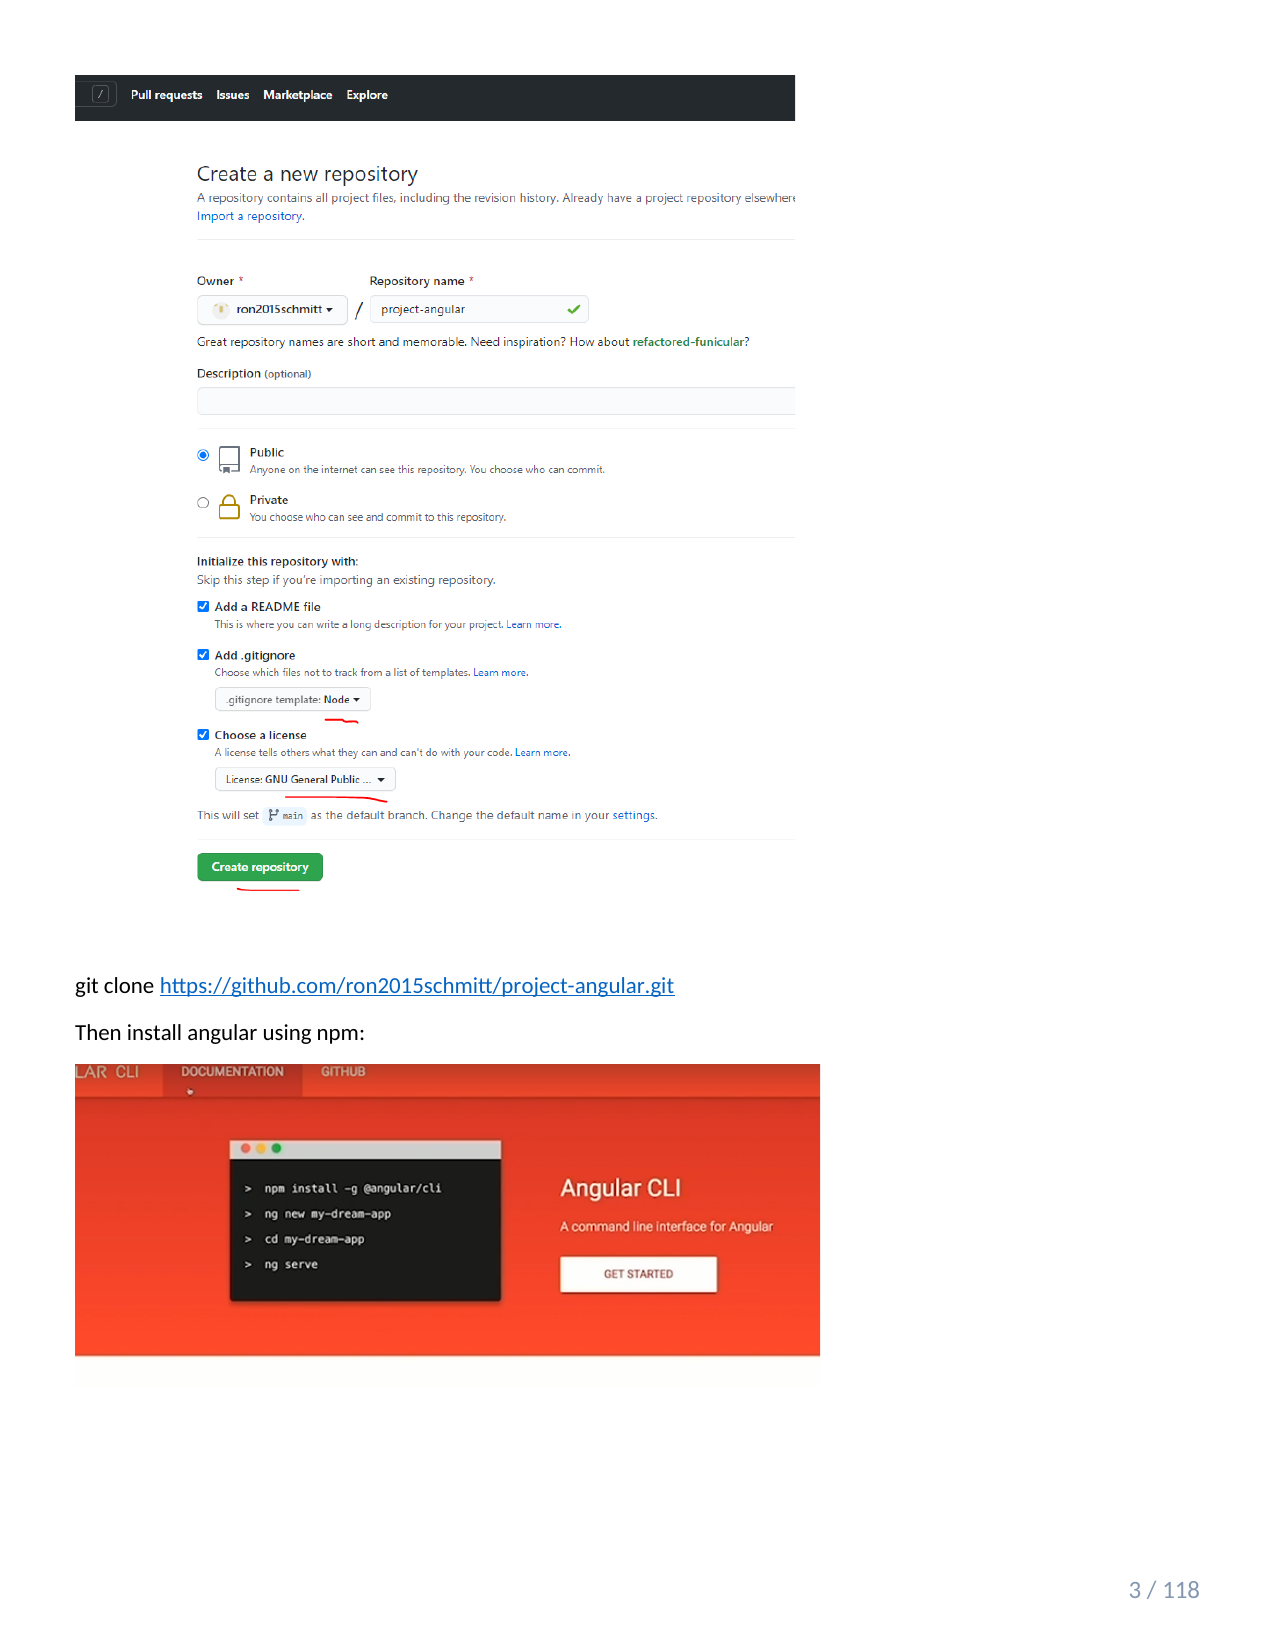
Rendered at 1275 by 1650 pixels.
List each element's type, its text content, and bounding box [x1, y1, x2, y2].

picture [75, 1064, 821, 1387]
picture [75, 75, 796, 905]
text git clone https://github.com/ron2015schmitt/project-angular.git [75, 971, 1200, 999]
text Then install angular using npm: [75, 1018, 1200, 1046]
